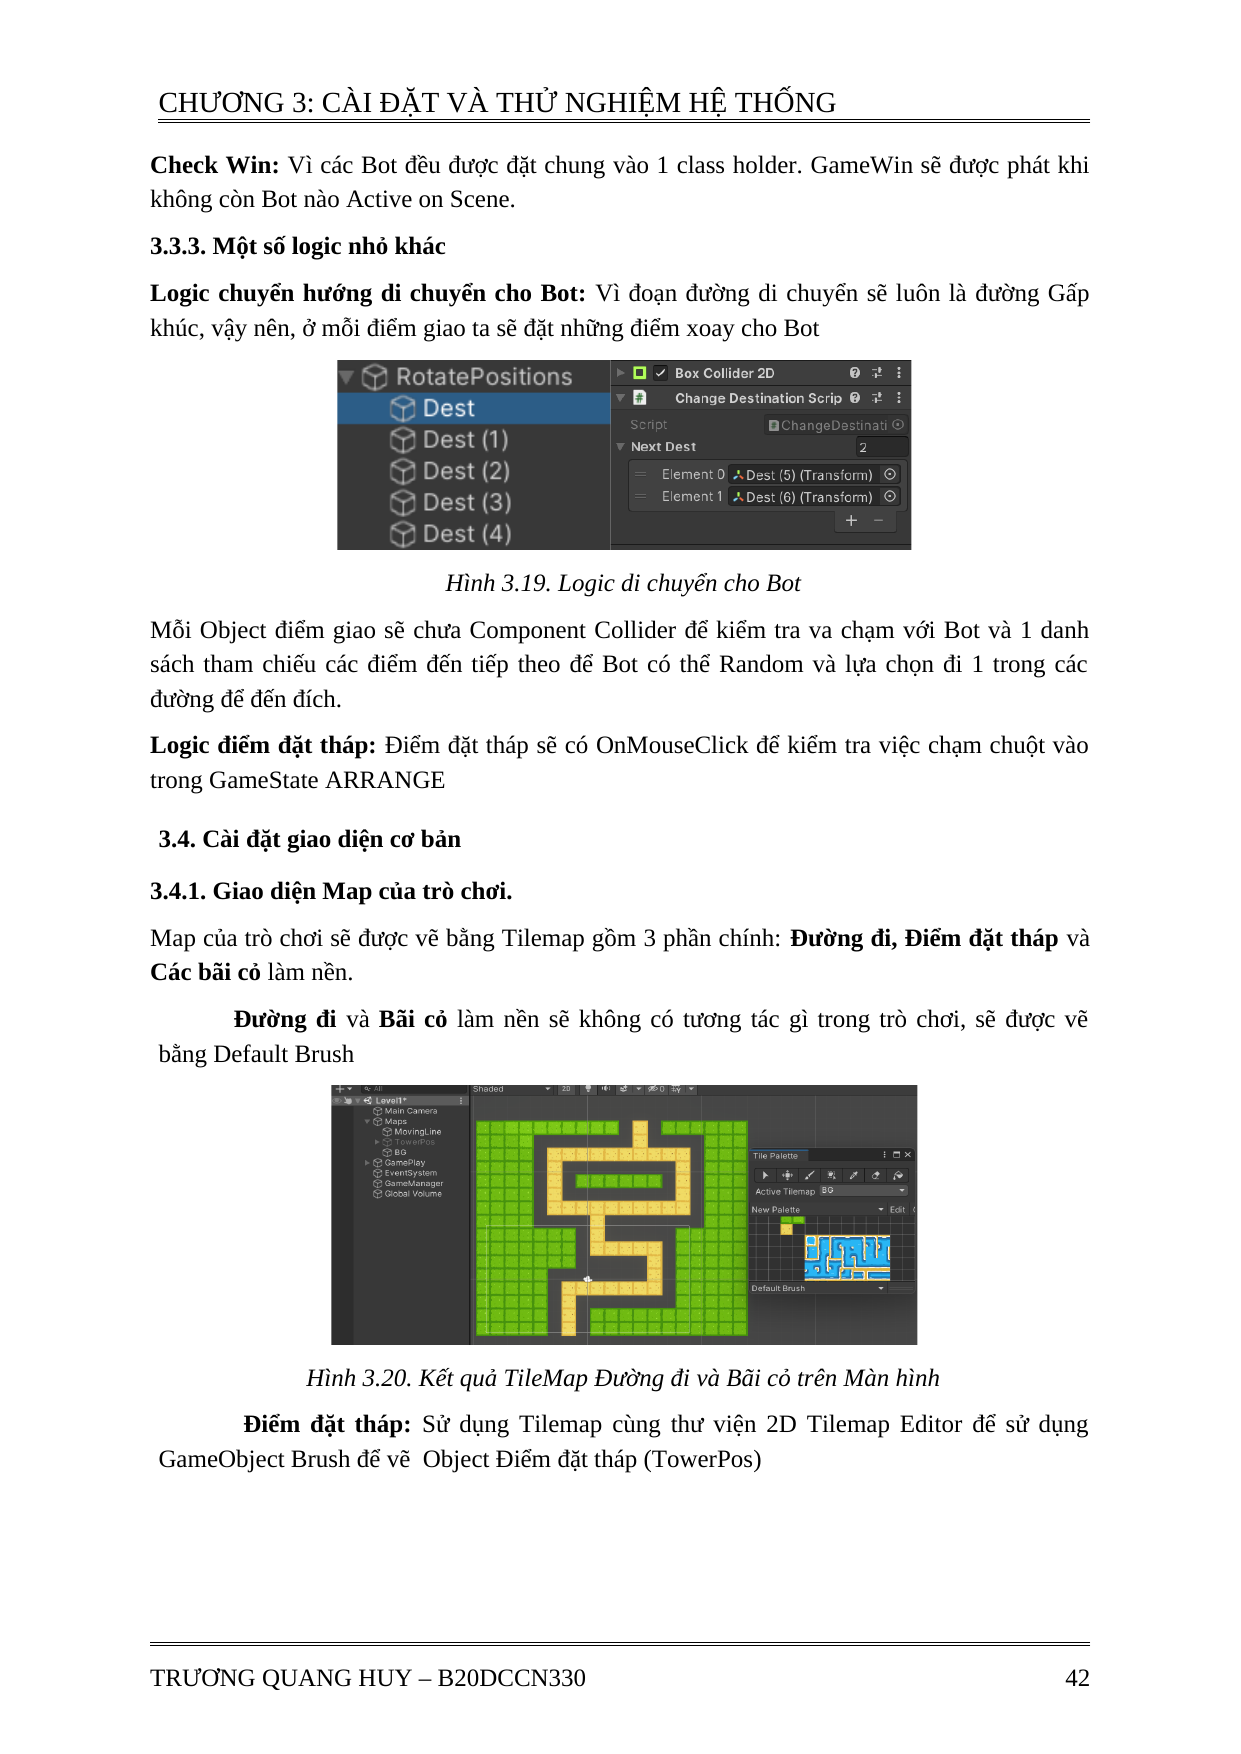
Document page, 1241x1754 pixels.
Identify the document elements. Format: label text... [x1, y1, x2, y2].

picture [337, 360, 912, 550]
subtitle 3.3.3. Một số logic nhỏ khác [150, 231, 1090, 260]
text Đường đi và Bãi cỏ làm nền sẽ không có tương tác gì trong trò chơi, sẽ được vẽ bằng Default Brush [158, 1004, 1090, 1067]
text Map của trò chơi sẽ được vẽ bằng Tilemap gồm 3 phần chính: Đường đi, Điểm đặt tháp và Các bãi cỏ làm nền. [150, 923, 1090, 986]
text Logic điểm đặt tháp: Điểm đặt tháp sẽ có OnMouseClick để kiểm tra việc chạm chuột vào trong GameState ARRANGE [150, 731, 1090, 794]
text Mỗi Object điểm giao sẽ chưa Component Collider để kiểm tra va chạm với Bot và 1 danh sách tham chiếu các điểm đến tiếp theo để Bot có thể Random và lựa chọn đi 1 trong các đường để đến đích. [150, 615, 1090, 712]
text Logic chuyển hướng di chuyển cho Bot: Vì đoạn đường di chuyển sẽ luôn là đường Gấp khúc, vậy nên, ở mỗi điểm giao ta sẽ đặt những điểm xoay cho Bot [150, 278, 1090, 342]
subtitle 3.4.1. Giao diện Map của trò chơi. [150, 876, 1090, 904]
text Điểm đặt tháp: Sử dụng Tilemap cùng thư viện 2D Tilemap Editor để sử dụng GameObject Brush để vẽ Object Điểm đặt tháp (TowerPos) [158, 1409, 1090, 1473]
text Check Win: Vì các Bot đều được đặt chung vào 1 class holder. GameWin sẽ được phát khi không còn Bot nào Active on Scene. [150, 150, 1090, 213]
subtitle Hình 3.20. Kết quả TileMap Đường đi và Bãi cỏ trên Màn hình [158, 1363, 1090, 1391]
subtitle 3.4. Cài đặt giao diện cơ bản [158, 824, 1090, 853]
subtitle Hình 3.19. Logic di chuyển cho Bot [158, 568, 1090, 596]
picture [331, 1085, 918, 1345]
